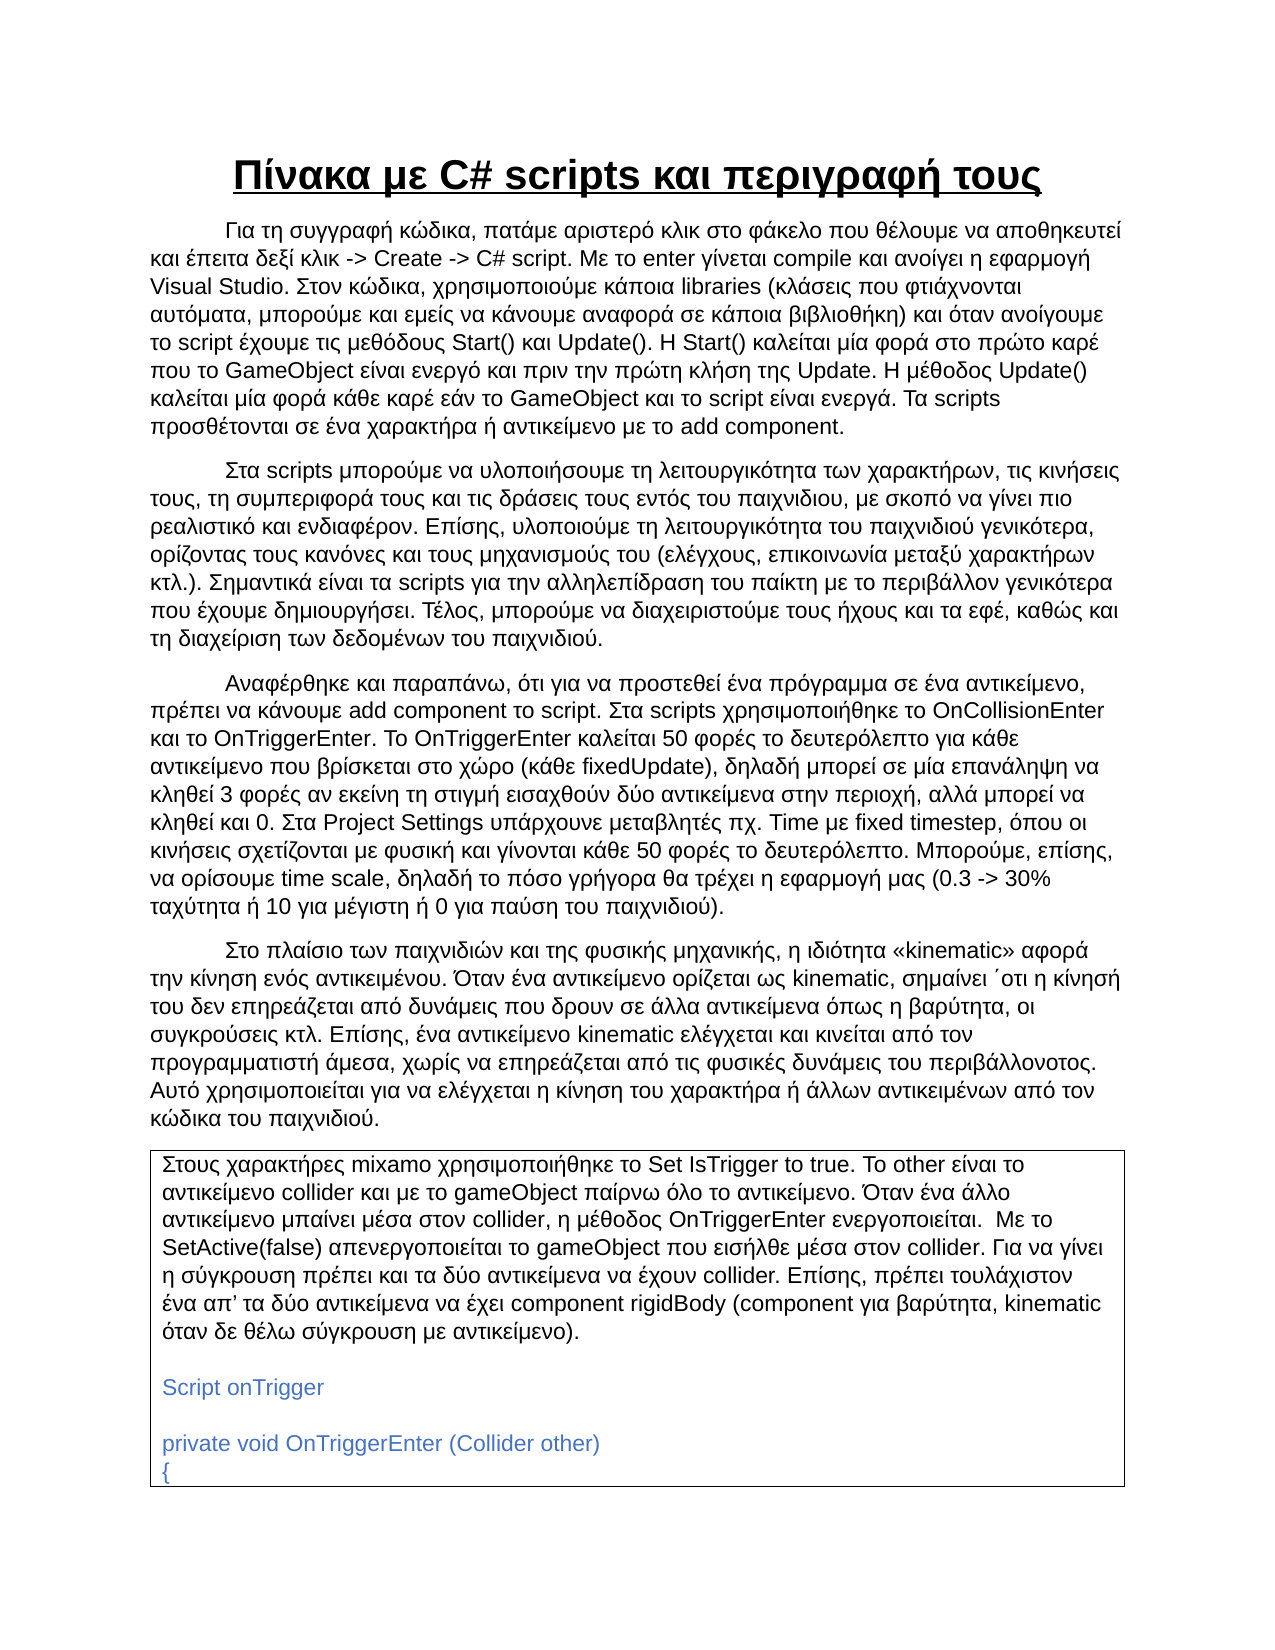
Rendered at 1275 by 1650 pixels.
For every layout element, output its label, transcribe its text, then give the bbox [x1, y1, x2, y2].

text Στα scripts μπορούμε να υλοποιήσουμε τη λειτουργικότητα των χαρακτήρων, τις κινήσεις τους, τη συμπεριφορά τους και τις δράσεις τους εντός του παιχνιδιου, με σκοπό να γίνει πιο ρεαλιστικό και ενδιαφέρον. Επίσης, υλοποιούμε τη λειτουργικότητα του παιχνιδιού γενικότερα, ορίζοντας τους κανόνες και τους μηχανισμούς του (ελέγχους, επικοινωνία μεταξύ χαρακτήρων κτλ.). Σημαντικά είναι τα scripts για την αλληλεπίδραση του παίκτη με το περιβάλλον γενικότερα που έχουμε δημιουργήσει. Τέλος, μπορούμε να διαχειριστούμε τους ήχους και τα εφέ, καθώς και τη διαχείριση των δεδομένων του παιχνιδιού. [150, 457, 1125, 651]
text Αναφέρθηκε και παραπάνω, ότι για να προστεθεί ένα πρόγραμμα σε ένα αντικείμενο, πρέπει να κάνουμε add component το script. Στα scripts χρησιμοποιήθηκε το OnCollisionEnter και το OnTriggerEnter. Το OnTriggerEnter καλείται 50 φορές το δευτερόλεπτο για κάθε αντικείμενο που βρίσκεται στο χώρο (κάθε fixedUpdate), δηλαδή μπορεί σε μία επανάληψη να κληθεί 3 φορές αν εκείνη τη στιγμή εισαχθούν δύο αντικείμενα στην περιοχή, αλλά μπορεί να κληθεί και 0. Στα Project Settings υπάρχουνε μεταβλητές πχ. Time με fixed timestep, όπου οι κινήσεις σχετίζονται με φυσική και γίνονται κάθε 50 φορές το δευτερόλεπτο. Μπορούμε, επίσης, να ορίσουμε time scale, δηλαδή το πόσο γρήγορα θα τρέχει η εφαρμογή μας (0.3 -> 30% ταχύτητα ή 10 για μέγιστη ή 0 για παύση του παιχνιδιού). [150, 669, 1125, 919]
text Για τη συγγραφή κώδικα, πατάμε αριστερό κλικ στο φάκελο που θέλουμε να αποθηκευτεί και έπειτα δεξί κλικ -> Create -> C# script. Με το enter γίνεται compile και ανοίγει η εφαρμογή Visual Studio. Στον κώδικα, χρησιμοποιούμε κάποια libraries (κλάσεις που φτιάχνονται αυτόματα, μπορούμε και εμείς να κάνουμε αναφορά σε κάποια βιβλιοθήκη) και όταν ανοίγουμε το script έχουμε τις μεθόδους Start() και Update(). H Start() καλείται μία φορά στο πρώτο καρέ που το GameObject είναι ενεργό και πριν την πρώτη κλήση της Update. Η μέθοδος Update() καλείται μία φορά κάθε καρέ εάν το GameObject και το script είναι ενεργά. Τα scripts προσθέτονται σε ένα χαρακτήρα ή αντικείμενο με το add component. [150, 217, 1125, 439]
text Πίνακα με C# scripts και περιγραφή τους [150, 150, 1125, 198]
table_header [151, 1151, 1124, 1486]
text Στο πλαίσιο των παιχνιδιών και της φυσικής μηχανικής, η ιδιότητα «kinematic» αφορά την κίνηση ενός αντικειμένου. Όταν ένα αντικείμενο ορίζεται ως kinematic, σημαίνει ΄οτι η κίνησή του δεν επηρεάζεται από δυνάμεις που δρουν σε άλλα αντικείμενα όπως η βαρύτητα, οι συγκρούσεις κτλ. Επίσης, ένα αντικείμενο kinematic ελέγχεται και κινείται από τον προγραμματιστή άμεσα, χωρίς να επηρεάζεται από τις φυσικές δυνάμεις του περιβάλλονοτος. Αυτό χρησιμοποιείται για να ελέγχεται η κίνηση του χαρακτήρα ή άλλων αντικειμένων από τον κώδικα του παιχνιδιού. [150, 937, 1125, 1131]
